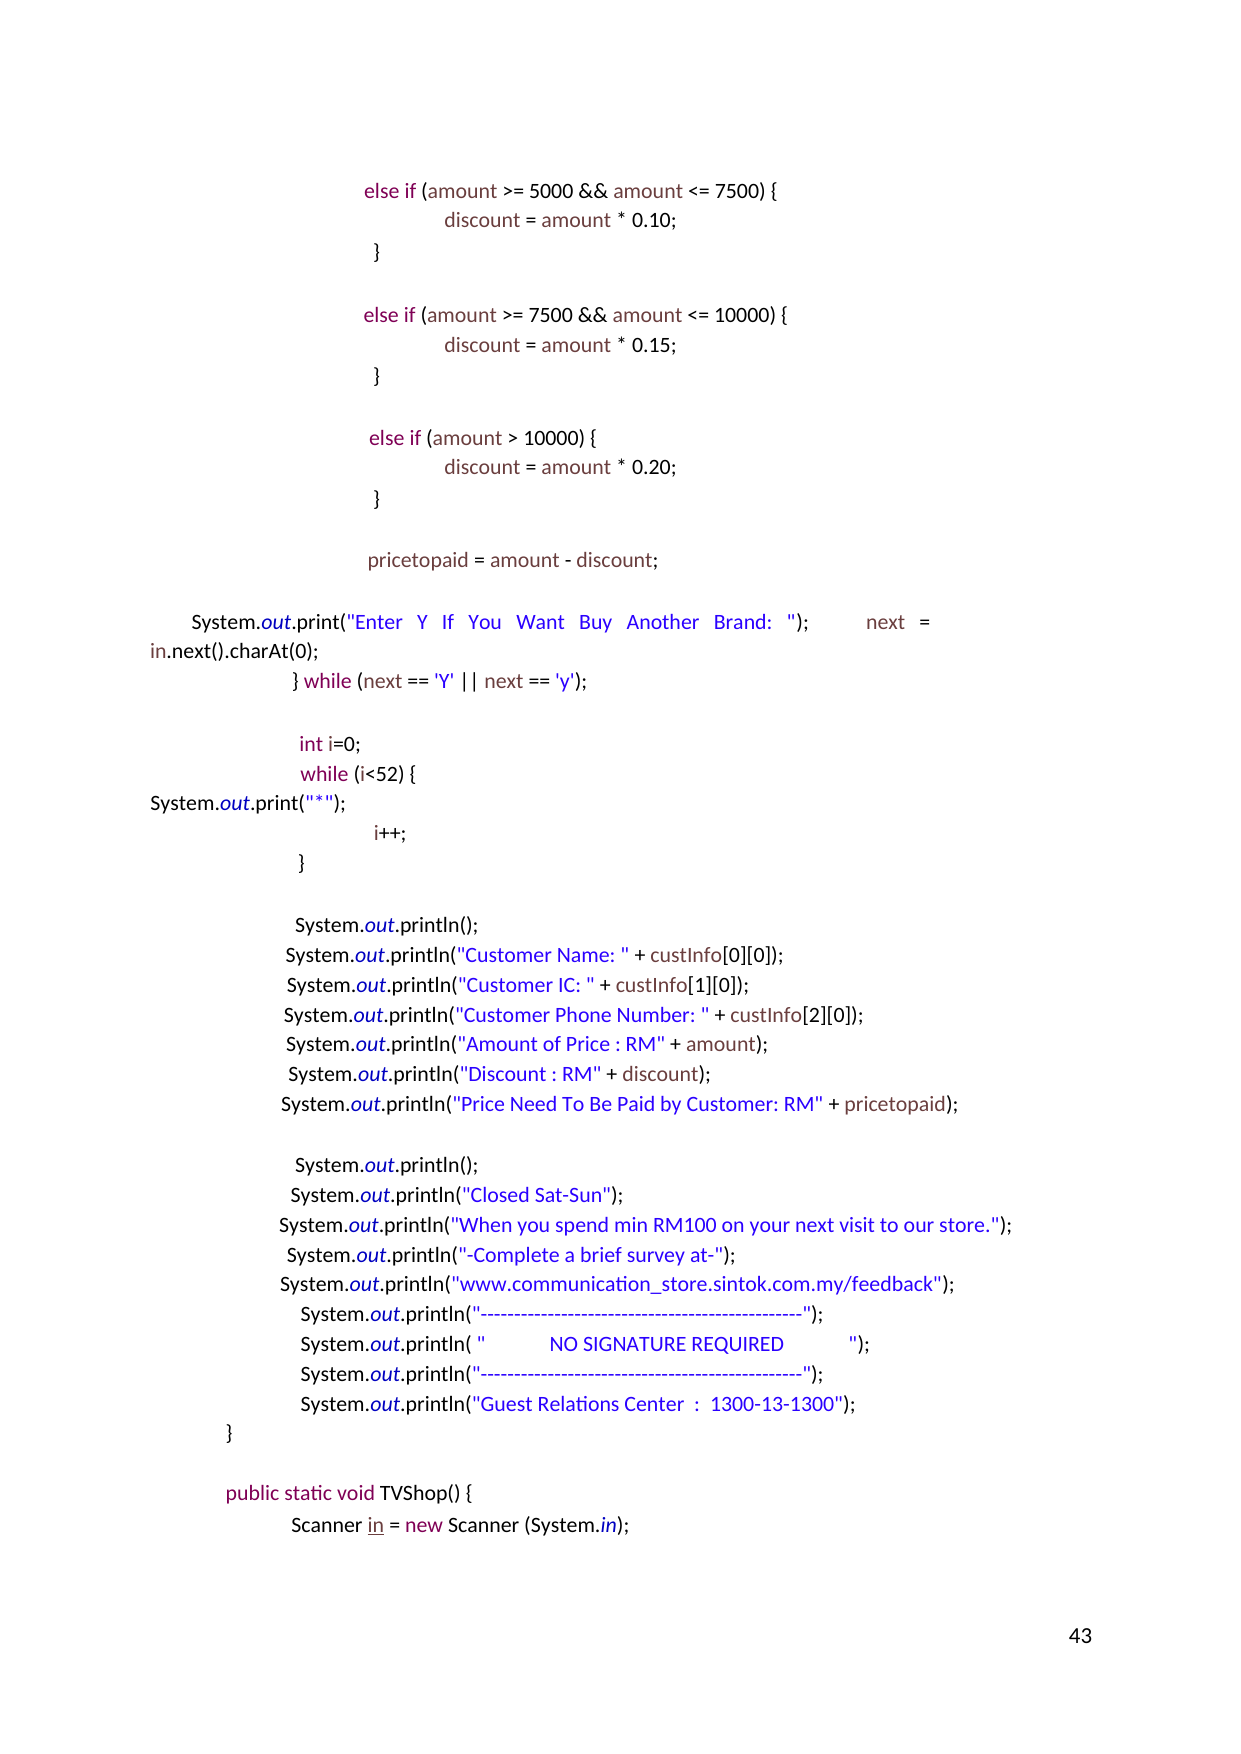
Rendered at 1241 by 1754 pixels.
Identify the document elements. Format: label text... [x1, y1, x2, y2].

text public static void TVShop() { [225, 1479, 952, 1506]
text discount = amount * 0.10; [149, 207, 1092, 233]
text System.out.println("------------------------------------------------"); [300, 1300, 1080, 1327]
text else if (amount > 10000) { [149, 424, 1092, 450]
text } [149, 238, 1092, 265]
text System.out.println("------------------------------------------------"); [300, 1360, 1080, 1387]
text System.out.println("Customer Phone Number: " + custInfo[2][0]); [149, 1001, 1092, 1027]
text pricetopaid = amount - discount; [149, 546, 1092, 573]
text while (i<52) { System.out.print("*"); [149, 760, 607, 816]
text else if (amount >= 7500 && amount <= 10000) { [149, 301, 1092, 328]
text System.out.println("Customer Name: " + custInfo[0][0]); [149, 941, 1092, 968]
text Scanner in = new Scanner (System.in); [150, 1511, 1092, 1538]
text } [149, 849, 1092, 875]
text System.out.println("Discount : RM" + discount); [149, 1060, 1092, 1087]
text System.out.println("www.communication_store.sintok.com.my/feedback"); [149, 1271, 1092, 1297]
text System.out.println( " NO SIGNATURE REQUIRED "); [300, 1330, 1080, 1357]
text System.out.println("Customer IC: " + custInfo[1][0]); [149, 971, 1092, 998]
text System.out.println("Closed Sat-Sun"); [149, 1181, 1092, 1208]
text } [225, 1419, 1092, 1446]
text discount = amount * 0.20; [149, 453, 1092, 480]
text System.out.print("Enter Y If You Want Buy Another Brand: "); next = in.next().charAt(0); [149, 608, 930, 664]
text System.out.println("Amount of Price : RM" + amount); [149, 1031, 1092, 1057]
text } [149, 485, 1092, 512]
text int i=0; [149, 730, 1092, 757]
text System.out.println(); [149, 911, 1092, 938]
text System.out.println("Price Need To Be Paid by Customer: RM" + pricetopaid); [149, 1090, 1092, 1117]
text System.out.println("Guest Relations Center : 1300-13-1300"); [300, 1390, 1080, 1416]
text System.out.println(); [149, 1151, 1092, 1178]
text } while (next == 'Y' || next == 'y'); [149, 667, 1092, 694]
text i++; [149, 819, 1092, 846]
text } [149, 363, 1092, 389]
text else if (amount >= 5000 && amount <= 7500) { [150, 177, 1092, 203]
text discount = amount * 0.15; [149, 331, 1092, 358]
text System.out.println("When you spend min RM100 on your next visit to our store."); [149, 1211, 1092, 1238]
text System.out.println("-Complete a brief survey at-"); [149, 1241, 1092, 1267]
